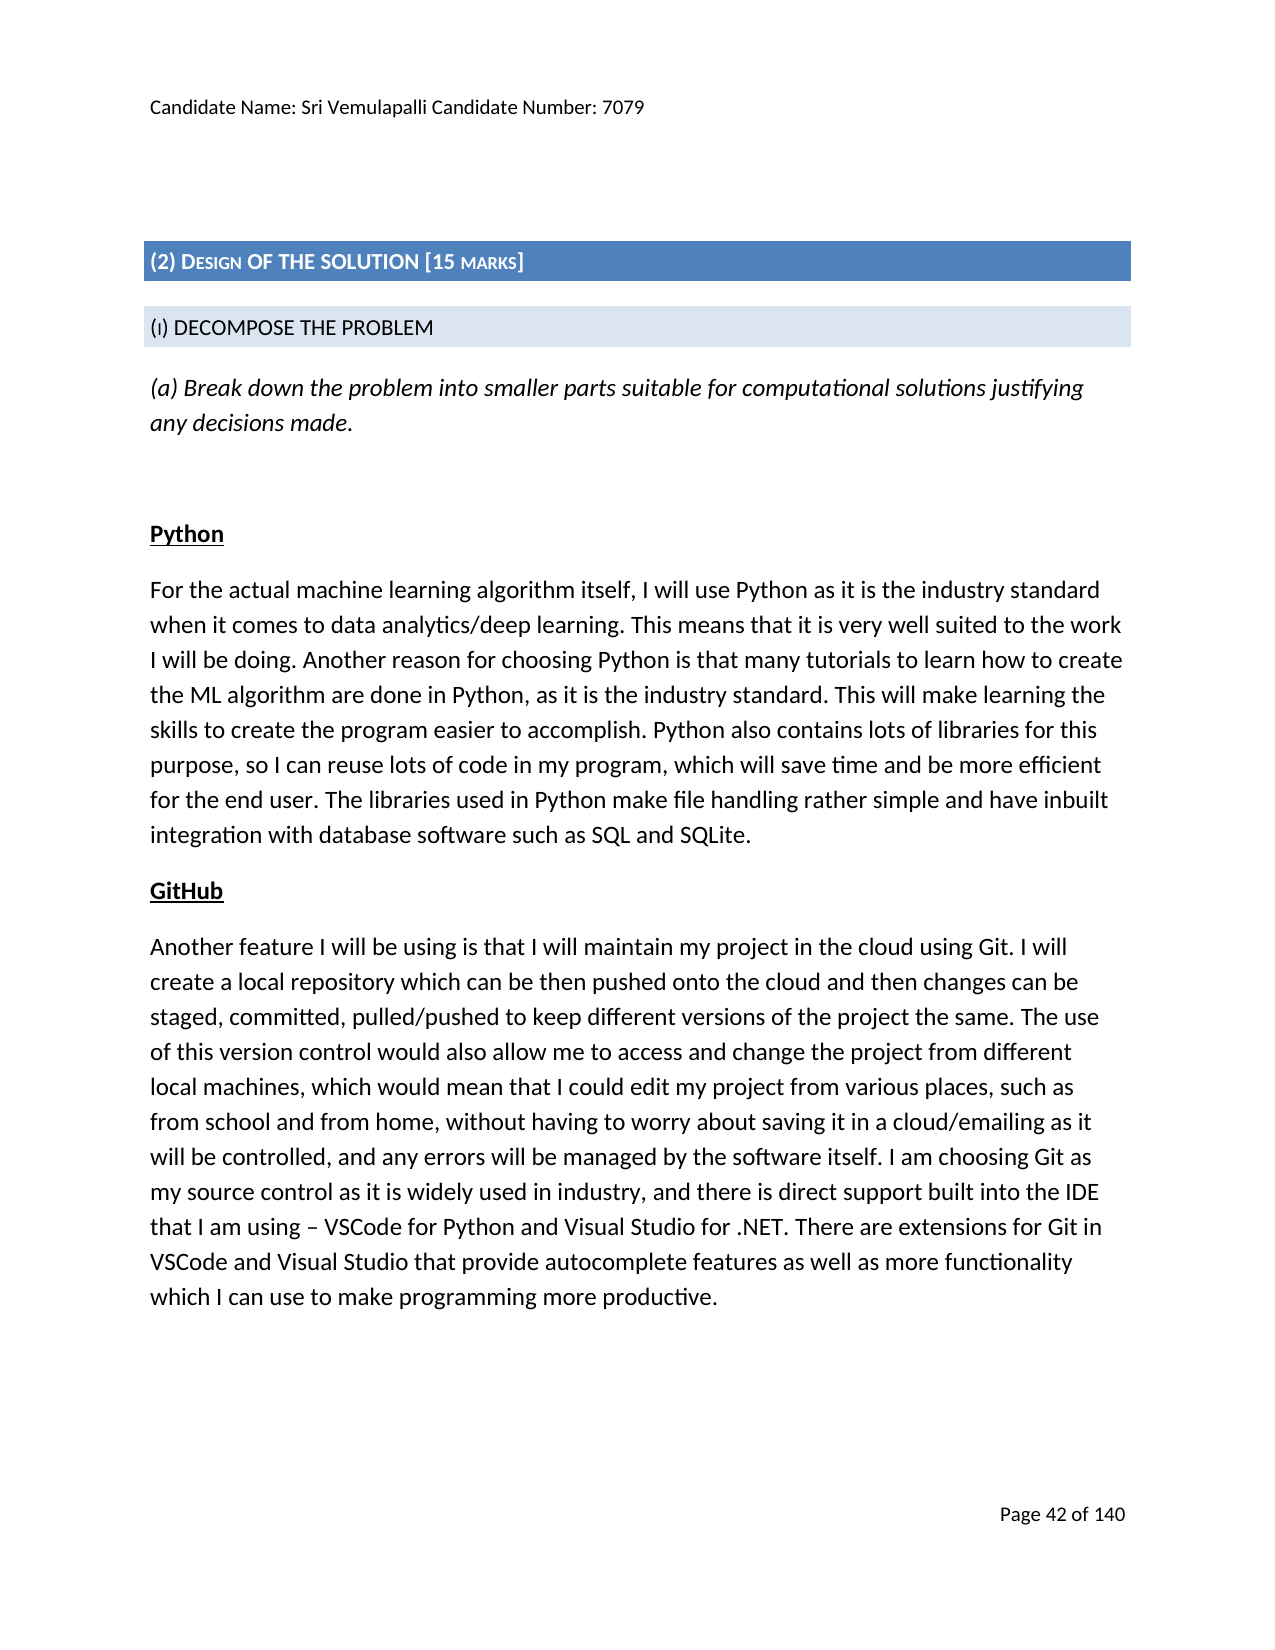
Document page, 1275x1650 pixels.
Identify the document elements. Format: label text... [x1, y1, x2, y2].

subtitle (2) Design OF THE SOLUTION [15 marks] [150, 247, 1125, 275]
text Another feature I will be using is that I will maintain my project in the cloud using Git. I will create a local repository which can be then pushed onto the cloud and then changes can be staged, committed, pulled/pushed to keep different versions of the project the same. The use of this version control would also allow me to access and change the project from different local machines, which would mean that I could edit my project from various places, such as from school and from home, without having to worry about saving it in a cloud/emailing as it will be controlled, and any errors will be managed by the software itself. I am choosing Git as my source control as it is widely used in industry, and there is direct support built into the IDE that I am using – VSCode for Python and Visual Studio for .NET. There are extensions for Git in VSCode and Visual Studio that provide autocomplete features as well as more functionality which I can use to make programming more productive. [150, 931, 1125, 1312]
text Python [150, 518, 1125, 549]
subtitle (i) DECOMPOSE THE PROBLEM [150, 313, 1125, 341]
text GitHub [150, 875, 1125, 906]
text For the actual machine learning algorithm itself, I will use Python as it is the industry standard when it comes to data analytics/deep learning. This means that it is very well suited to the work I will be doing. Another reason for choosing Python is that many tutorials to learn how to create the ML algorithm are done in Python, as it is the industry standard. This will make learning the skills to create the program easier to accomplish. Python also contains lots of libraries for this purpose, so I can reuse lots of code in my program, which will save time and be more efficient for the end user. The libraries used in Python make file handling rather simple and have inbuilt integration with database software such as SQL and SQLite. [150, 574, 1125, 850]
text (a) Break down the problem into smaller parts suitable for computational solutions justifying any decisions made. [150, 372, 1125, 437]
